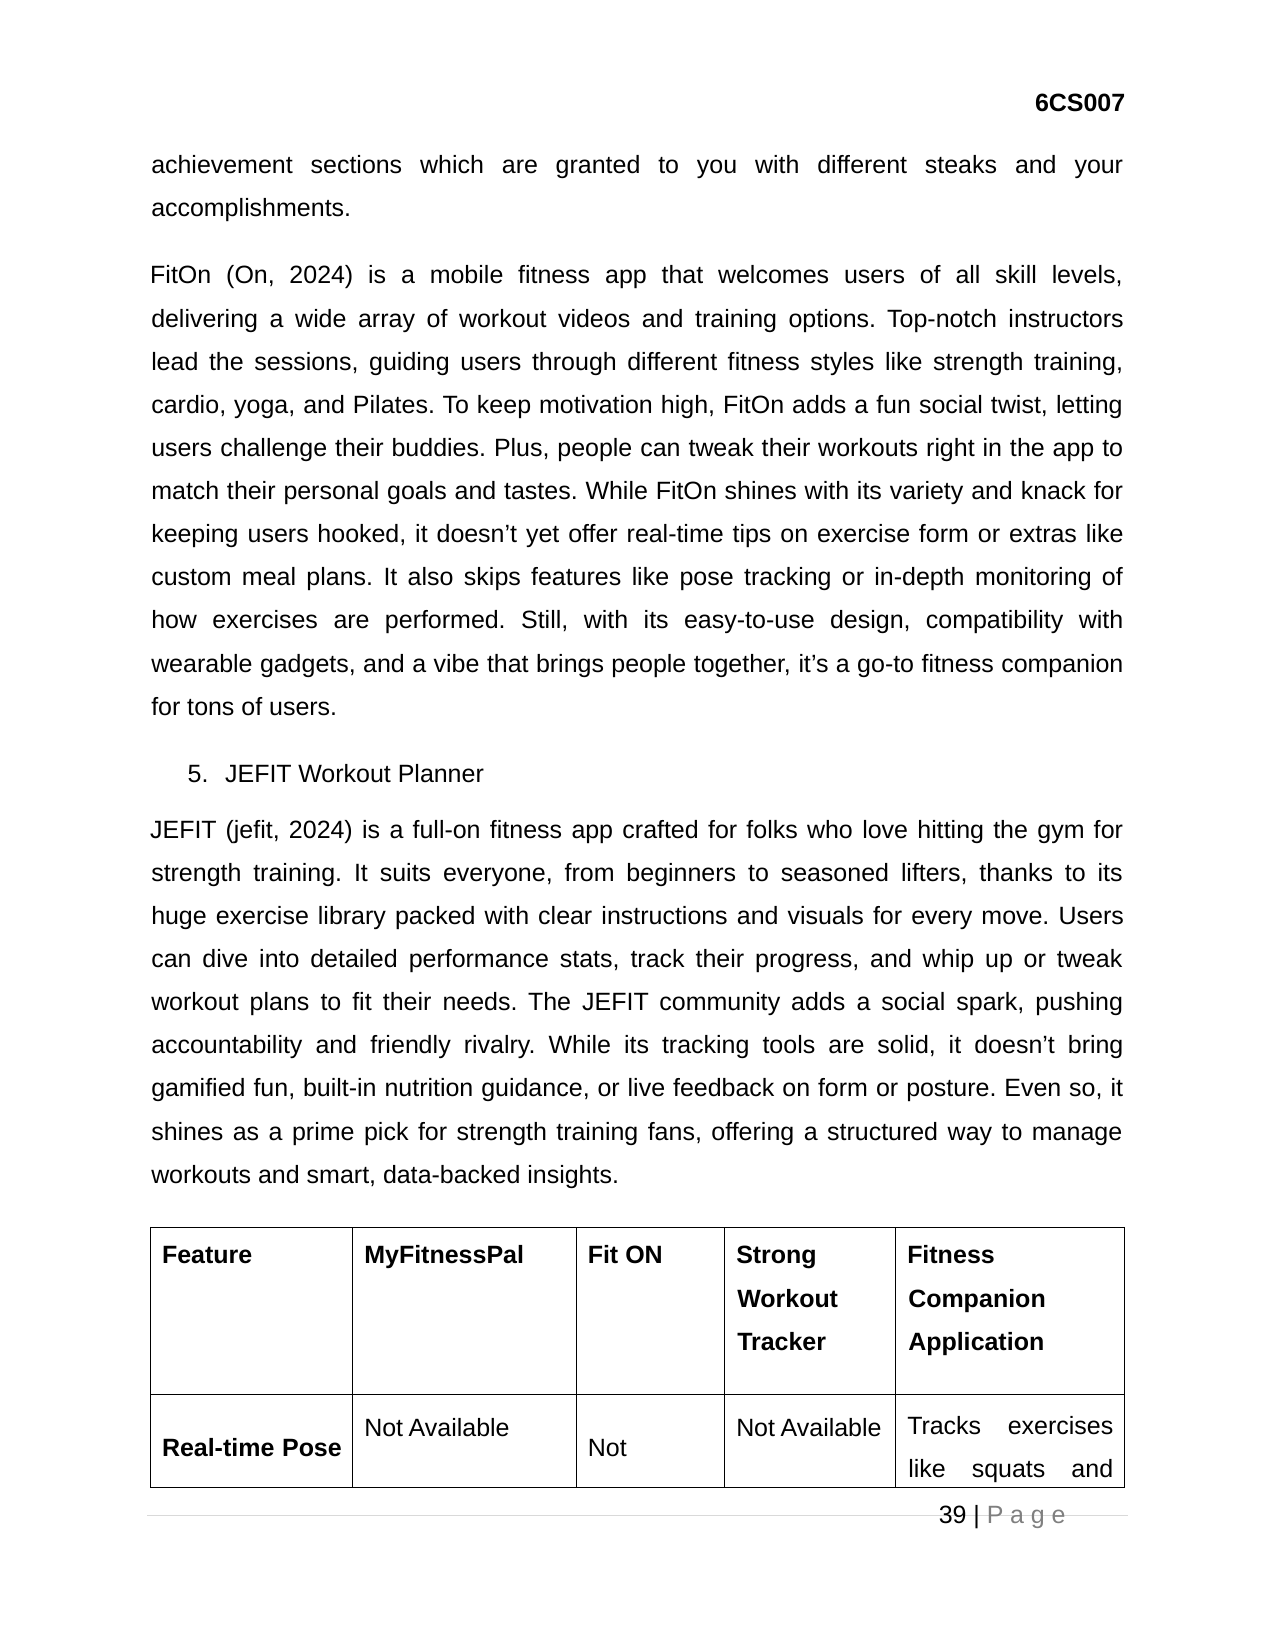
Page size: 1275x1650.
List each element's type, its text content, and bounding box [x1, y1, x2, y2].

table_header Fitness Companion Application [896, 1228, 1124, 1394]
table_cell Not Available [353, 1395, 576, 1487]
table_header Feature [151, 1228, 352, 1394]
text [150, 150, 1125, 222]
text JEFIT (jefit, 2024) is a full-on fitness app crafted for folks who love hitting the gym for strength training. It suits everyone, from beginners to seasoned lifters, thanks to its huge exercise library packed with clear instructions and visuals for every move. Users can dive into detailed performance stats, track their progress, and whip up or tweak workout plans to fit their needs. The JEFIT community adds a social spark, pushing accountability and friendly rivalry. While its tracking tools are solid, it doesn’t bring gamified fun, built-in nutrition guidance, or live feedback on form or posture. Even so, it shines as a prime pick for strength training fans, offering a structured way to manage workouts and smart, data-backed insights. [150, 814, 1125, 1188]
table_header Fit ON [577, 1228, 724, 1394]
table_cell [151, 1395, 352, 1487]
list JEFIT Workout Planner [187, 759, 1125, 788]
table_cell Not Available [577, 1395, 724, 1487]
text FitOn (On, 2024) is a mobile fitness app that welcomes users of all skill levels, delivering a wide array of workout videos and training options. Top-notch instructors lead the sessions, guiding users through different fitness styles like strength training, cardio, yoga, and Pilates. To keep motivation high, FitOn adds a fun social twist, letting users challenge their buddies. Plus, people can tweak their workouts right in the app to match their personal goals and tastes. While FitOn shines with its variety and knack for keeping users hooked, it doesn’t yet offer real-time tips on exercise form or extras like custom meal plans. It also skips features like pose tracking or in-depth monitoring of how exercises are performed. Still, with its easy-to-use design, compatibility with wearable gadgets, and a vibe that brings people together, it’s a go-to fitness companion for tons of users. [150, 260, 1125, 720]
table_header MyFitnessPal [353, 1228, 576, 1394]
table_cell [896, 1395, 1124, 1487]
table_header Strong Workout Tracker [725, 1228, 895, 1394]
table_cell Not Available [725, 1395, 895, 1487]
